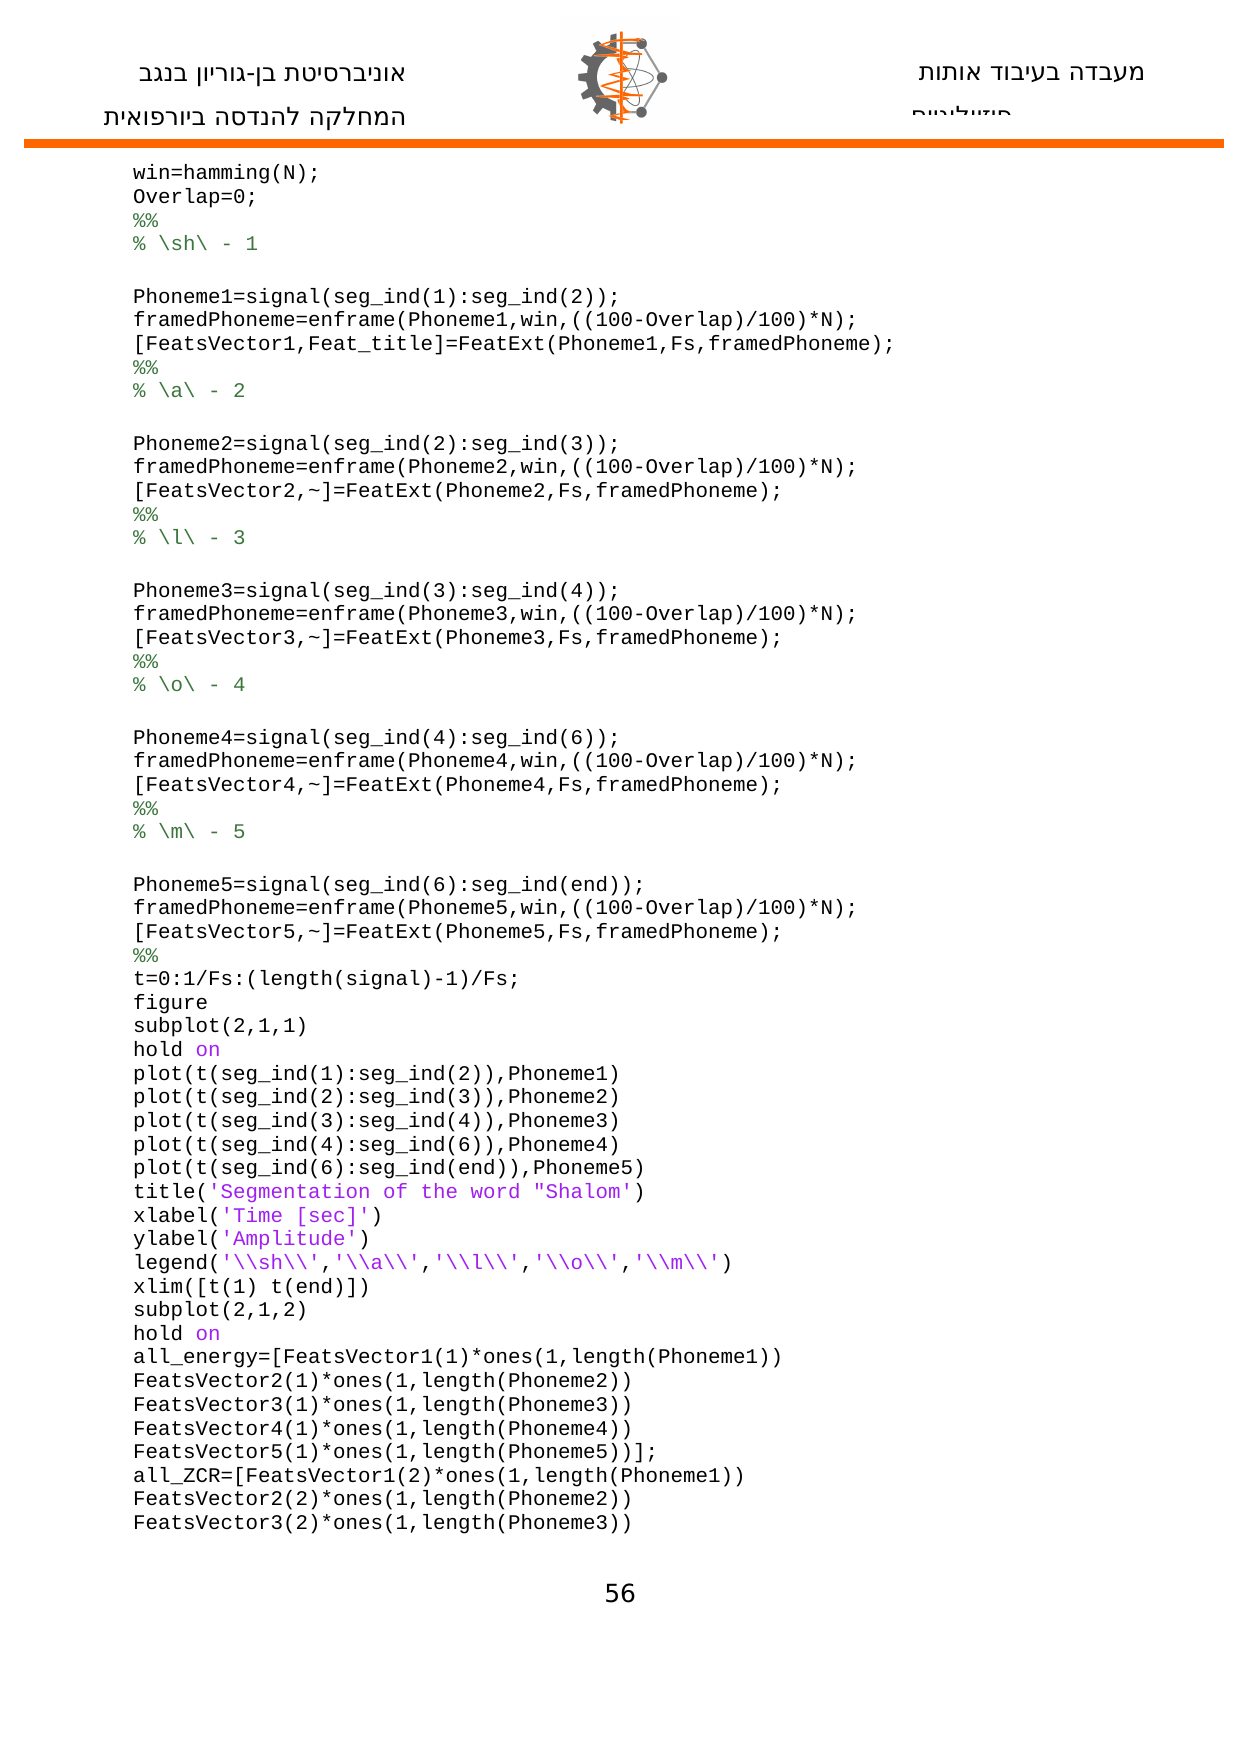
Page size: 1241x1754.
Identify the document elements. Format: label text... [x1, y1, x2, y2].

text % \a\ - 2 [133, 380, 1107, 404]
text title('Segmentation of the word "Shalom') [133, 1181, 1107, 1205]
text framedPhoneme=enframe(Phoneme4,win,((100-Overlap)/100)*N); [133, 750, 1107, 774]
text legend('\\sh\\','\\a\\','\\l\\','\\o\\','\\m\\') [133, 1252, 1107, 1276]
text subplot(2,1,2) [133, 1299, 1107, 1323]
text Phoneme1=signal(seg_ind(1):seg_ind(2)); [133, 286, 1107, 309]
text xlim([t(1) t(end)]) [133, 1276, 1107, 1299]
text %% [133, 504, 1107, 527]
picture [560, 16, 680, 136]
text % \o\ - 4 [133, 674, 1107, 698]
text %% [133, 944, 1107, 968]
text Phoneme4=signal(seg_ind(4):seg_ind(6)); [133, 727, 1107, 750]
text [FeatsVector2,~]=FeatExt(Phoneme2,Fs,framedPhoneme); [133, 480, 1107, 504]
text Overlap=0; [133, 186, 1107, 210]
text framedPhoneme=enframe(Phoneme2,win,((100-Overlap)/100)*N); [133, 456, 1107, 480]
text hold on [133, 1039, 1107, 1063]
text plot(t(seg_ind(3):seg_ind(4)),Phoneme3) [133, 1110, 1107, 1134]
text xlabel('Time [sec]') [133, 1205, 1107, 1228]
text % \m\ - 5 [133, 821, 1107, 845]
text subplot(2,1,1) [133, 1016, 1107, 1039]
text plot(t(seg_ind(2):seg_ind(3)),Phoneme2) [133, 1086, 1107, 1110]
text win=hamming(N); [133, 162, 1107, 186]
text [FeatsVector5,~]=FeatExt(Phoneme5,Fs,framedPhoneme); [133, 921, 1107, 944]
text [133, 1465, 1107, 1536]
text framedPhoneme=enframe(Phoneme5,win,((100-Overlap)/100)*N); [133, 897, 1107, 921]
text %% [133, 210, 1107, 233]
text % \sh\ - 1 [133, 233, 1107, 257]
text Phoneme3=signal(seg_ind(3):seg_ind(4)); [133, 580, 1107, 603]
text plot(t(seg_ind(4):seg_ind(6)),Phoneme4) [133, 1134, 1107, 1157]
text framedPhoneme=enframe(Phoneme3,win,((100-Overlap)/100)*N); [133, 603, 1107, 627]
text % \l\ - 3 [133, 527, 1107, 551]
text Phoneme5=signal(seg_ind(6):seg_ind(end)); [133, 874, 1107, 897]
text %% [133, 651, 1107, 674]
text ylabel('Amplitude') [133, 1228, 1107, 1252]
text plot(t(seg_ind(1):seg_ind(2)),Phoneme1) [133, 1063, 1107, 1086]
text [FeatsVector1,Feat_title]=FeatExt(Phoneme1,Fs,framedPhoneme); [133, 333, 1107, 357]
text %% [133, 798, 1107, 821]
text all_energy=[FeatsVector1(1)*ones(1,length(Phoneme1)) FeatsVector2(1)*ones(1,length(Phoneme2)) FeatsVector3(1)*ones(1,length(Phoneme3)) FeatsVector4(1)*ones(1,length(Phoneme4)) FeatsVector5(1)*ones(1,length(Phoneme5))]; [133, 1347, 1107, 1465]
text [FeatsVector4,~]=FeatExt(Phoneme4,Fs,framedPhoneme); [133, 774, 1107, 798]
text [FeatsVector3,~]=FeatExt(Phoneme3,Fs,framedPhoneme); [133, 627, 1107, 651]
text plot(t(seg_ind(6):seg_ind(end)),Phoneme5) [133, 1157, 1107, 1181]
text Phoneme2=signal(seg_ind(2):seg_ind(3)); [133, 433, 1107, 456]
text framedPhoneme=enframe(Phoneme1,win,((100-Overlap)/100)*N); [133, 309, 1107, 333]
text t=0:1/Fs:(length(signal)-1)/Fs; [133, 968, 1107, 992]
text figure [133, 992, 1107, 1016]
text %% [133, 357, 1107, 380]
text hold on [133, 1323, 1107, 1347]
